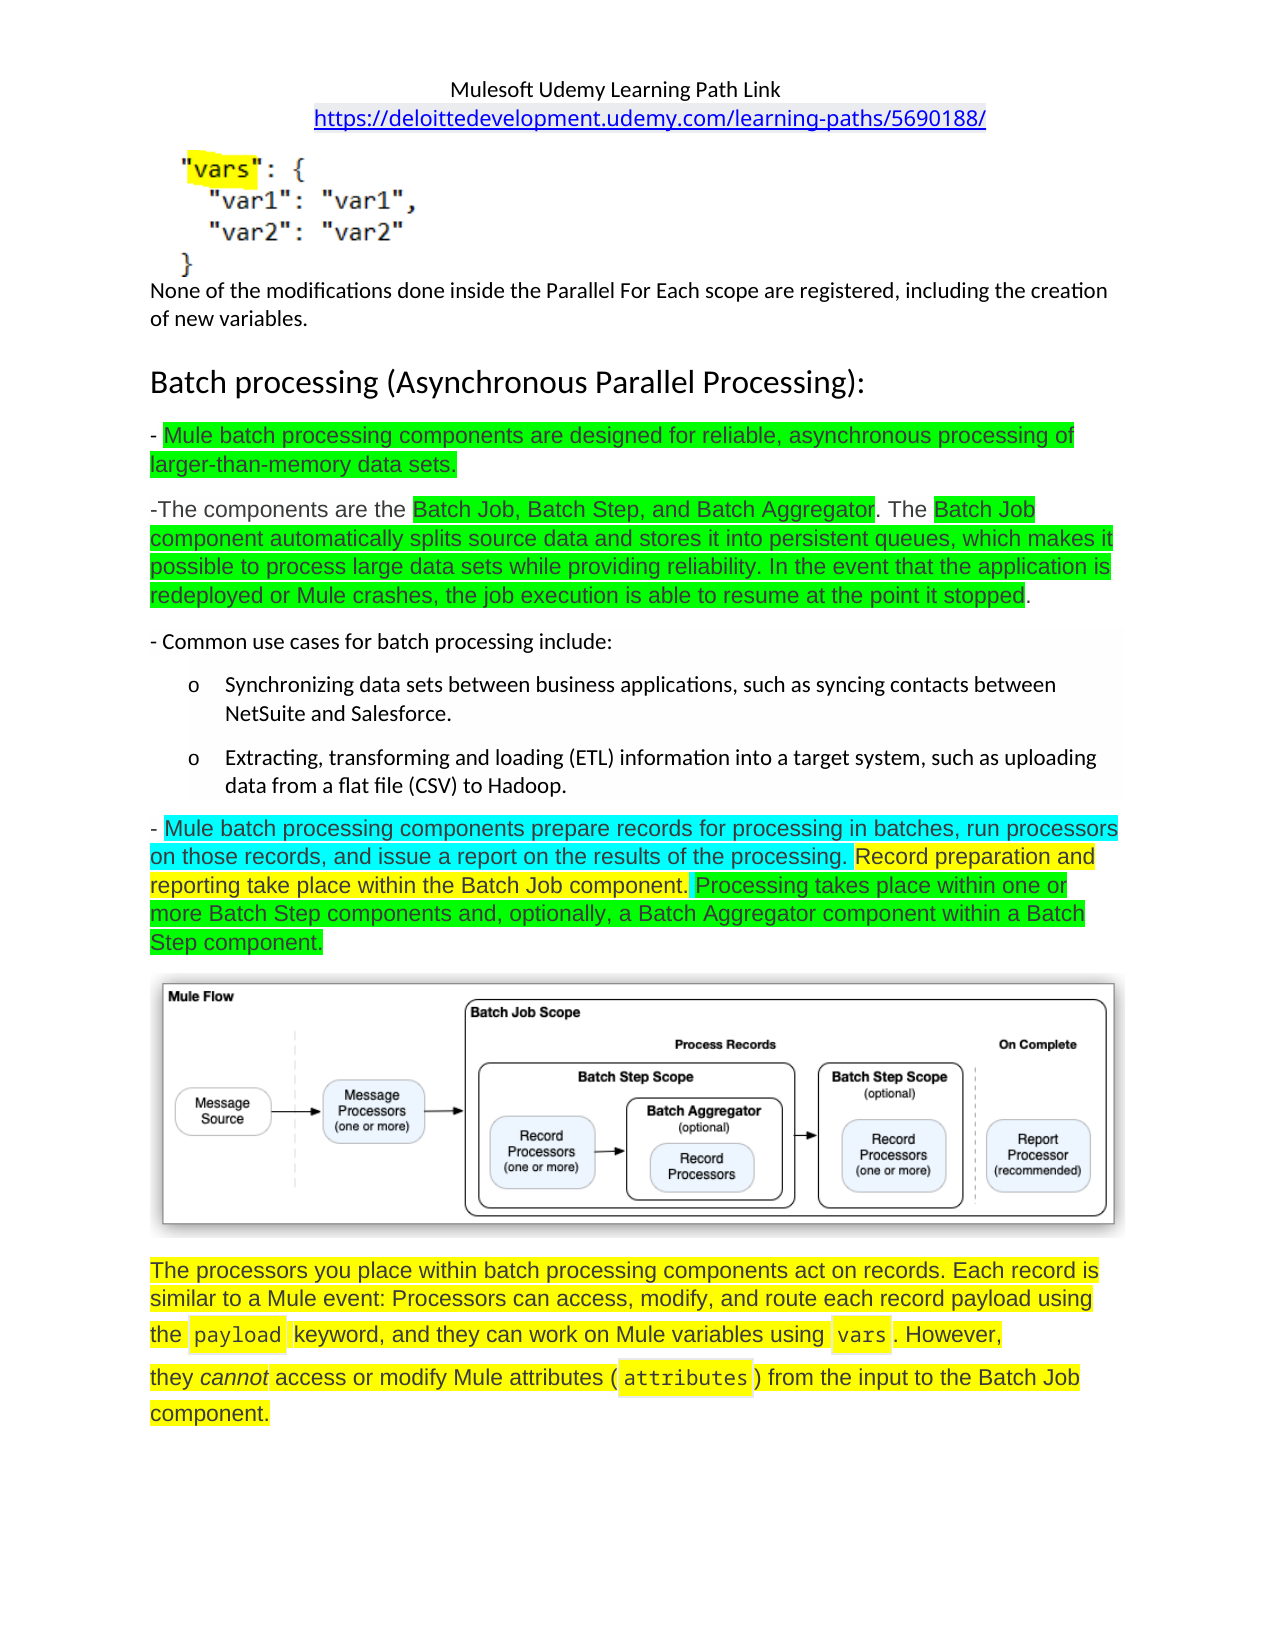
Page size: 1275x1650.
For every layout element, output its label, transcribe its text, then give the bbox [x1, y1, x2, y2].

text - Mule batch processing components prepare records for processing in batches, run processors on those records, and issue a report on the results of the processing. Record preparation and reporting take place within the Batch Job component. Processing takes place within one or more Batch Step components and, optionally, a Batch Aggregator component within a Batch Step component. [150, 815, 1125, 955]
text - Common use cases for batch processing include: [150, 627, 1125, 655]
text None of the modifications done inside the Parallel For Each scope are registered, including the creation of new variables. [150, 277, 1125, 333]
text The processors you place within batch processing components act on records. Each record is similar to a Mule event: Processors can access, modify, and route each record payload using the payload keyword, and they can work on Mule variables using vars. However, they cannot access or modify Mule attributes (attributes) from the input to the Batch Job component. [150, 1257, 1125, 1426]
list Synchronizing data sets between business applications, such as syncing contacts between NetSuite and Salesforce. [187, 671, 1125, 727]
picture [150, 150, 441, 277]
list Extracting, transforming and loading (ETL) information into a target system, such as uploading data from a flat file (CSV) to Hadoop. [187, 743, 1125, 799]
picture [150, 973, 1125, 1238]
text - Mule batch processing components are designed for reliable, asynchronous processing of larger-than-memory data sets. [150, 421, 1125, 478]
text Batch processing (Asynchronous Parallel Processing): [150, 361, 1125, 401]
text -The components are the Batch Job, Batch Step, and Batch Aggregator. The Batch Job component automatically splits source data and stores it into persistent queues, which makes it possible to process large data sets while providing reliability. In the event that the application is redeployed or Mule crashes, the job execution is able to resume at the point it stopped. [150, 496, 1125, 608]
